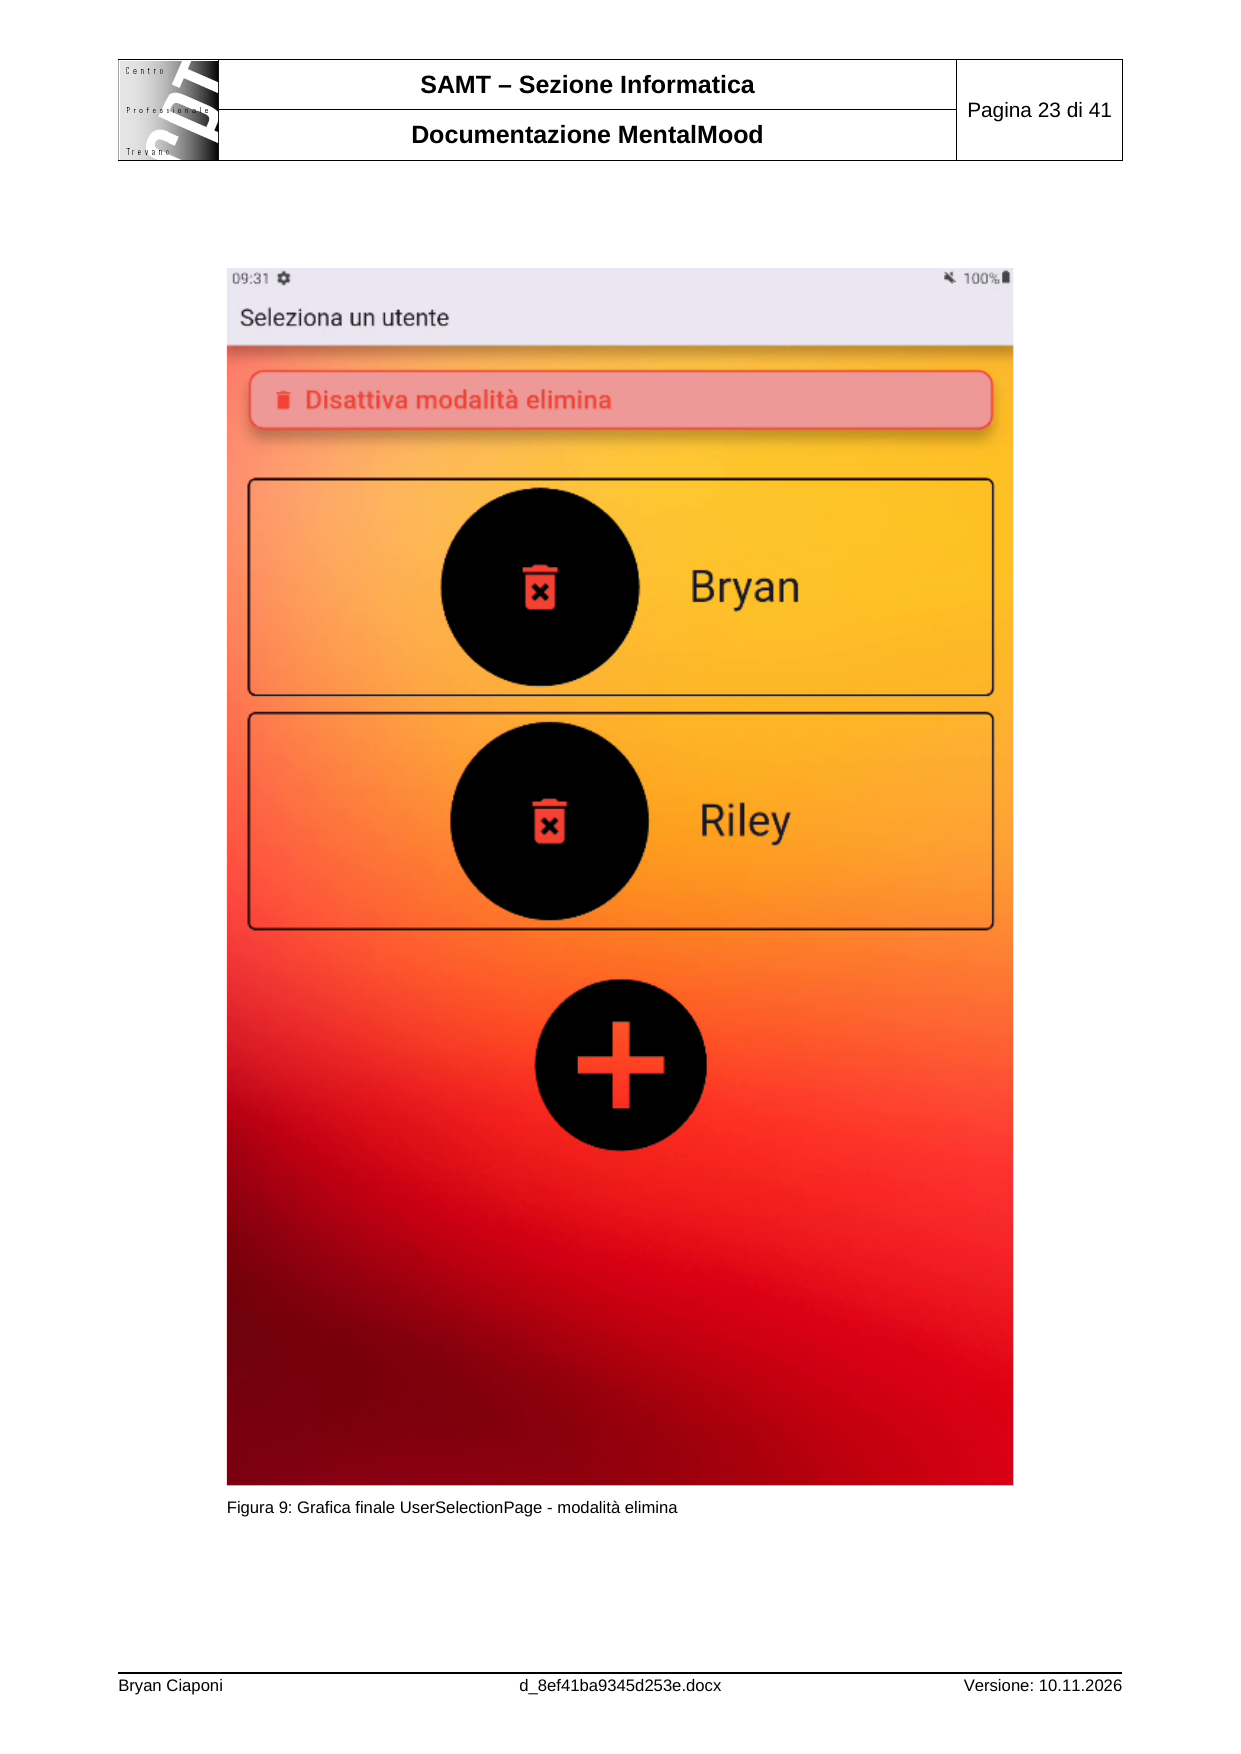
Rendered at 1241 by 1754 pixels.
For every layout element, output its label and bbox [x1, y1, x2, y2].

picture [226, 268, 1014, 1486]
picture [118, 60, 219, 160]
